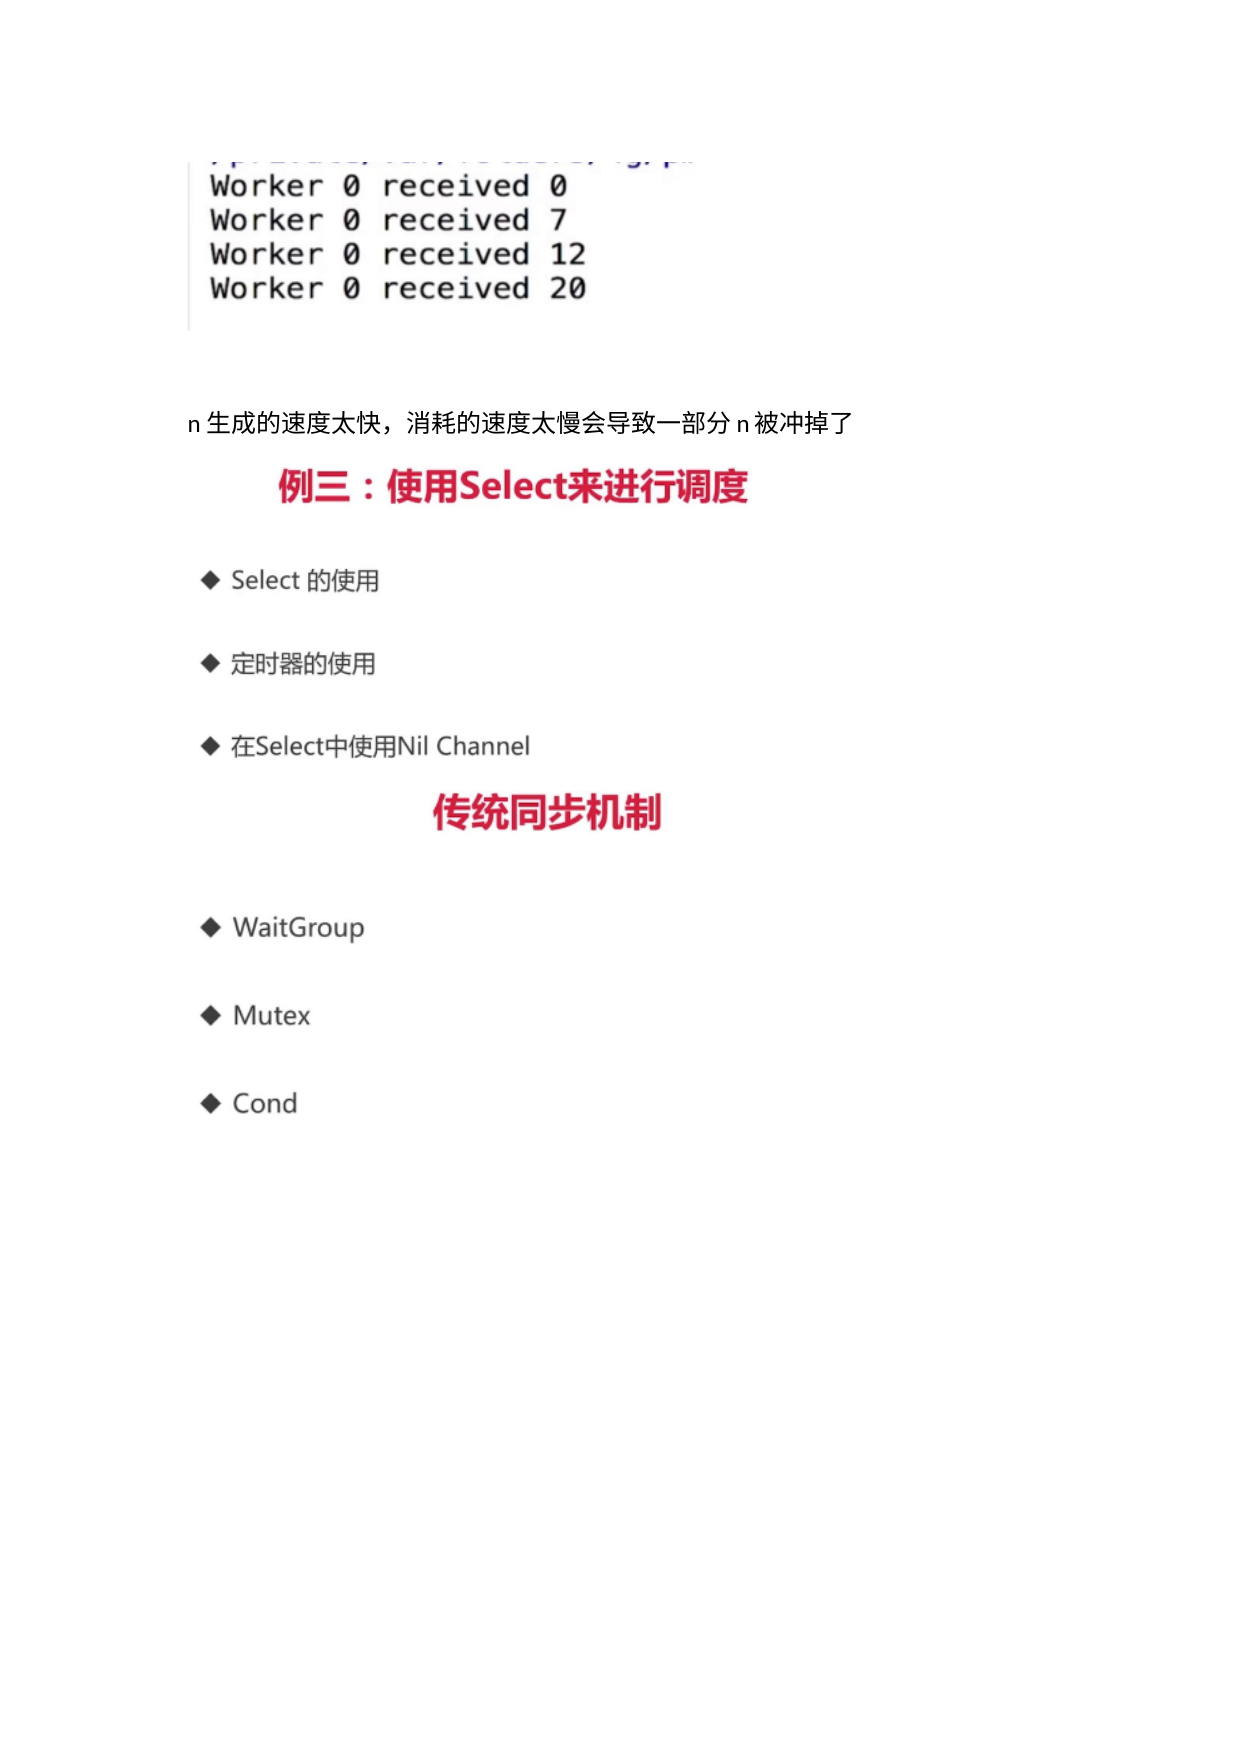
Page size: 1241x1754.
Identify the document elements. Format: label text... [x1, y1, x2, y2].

picture [187, 162, 694, 331]
text n 生成的速度太快，消耗的速度太慢会导致一部分n被冲掉了 [187, 389, 1053, 454]
picture [187, 454, 800, 778]
picture [187, 779, 779, 1152]
